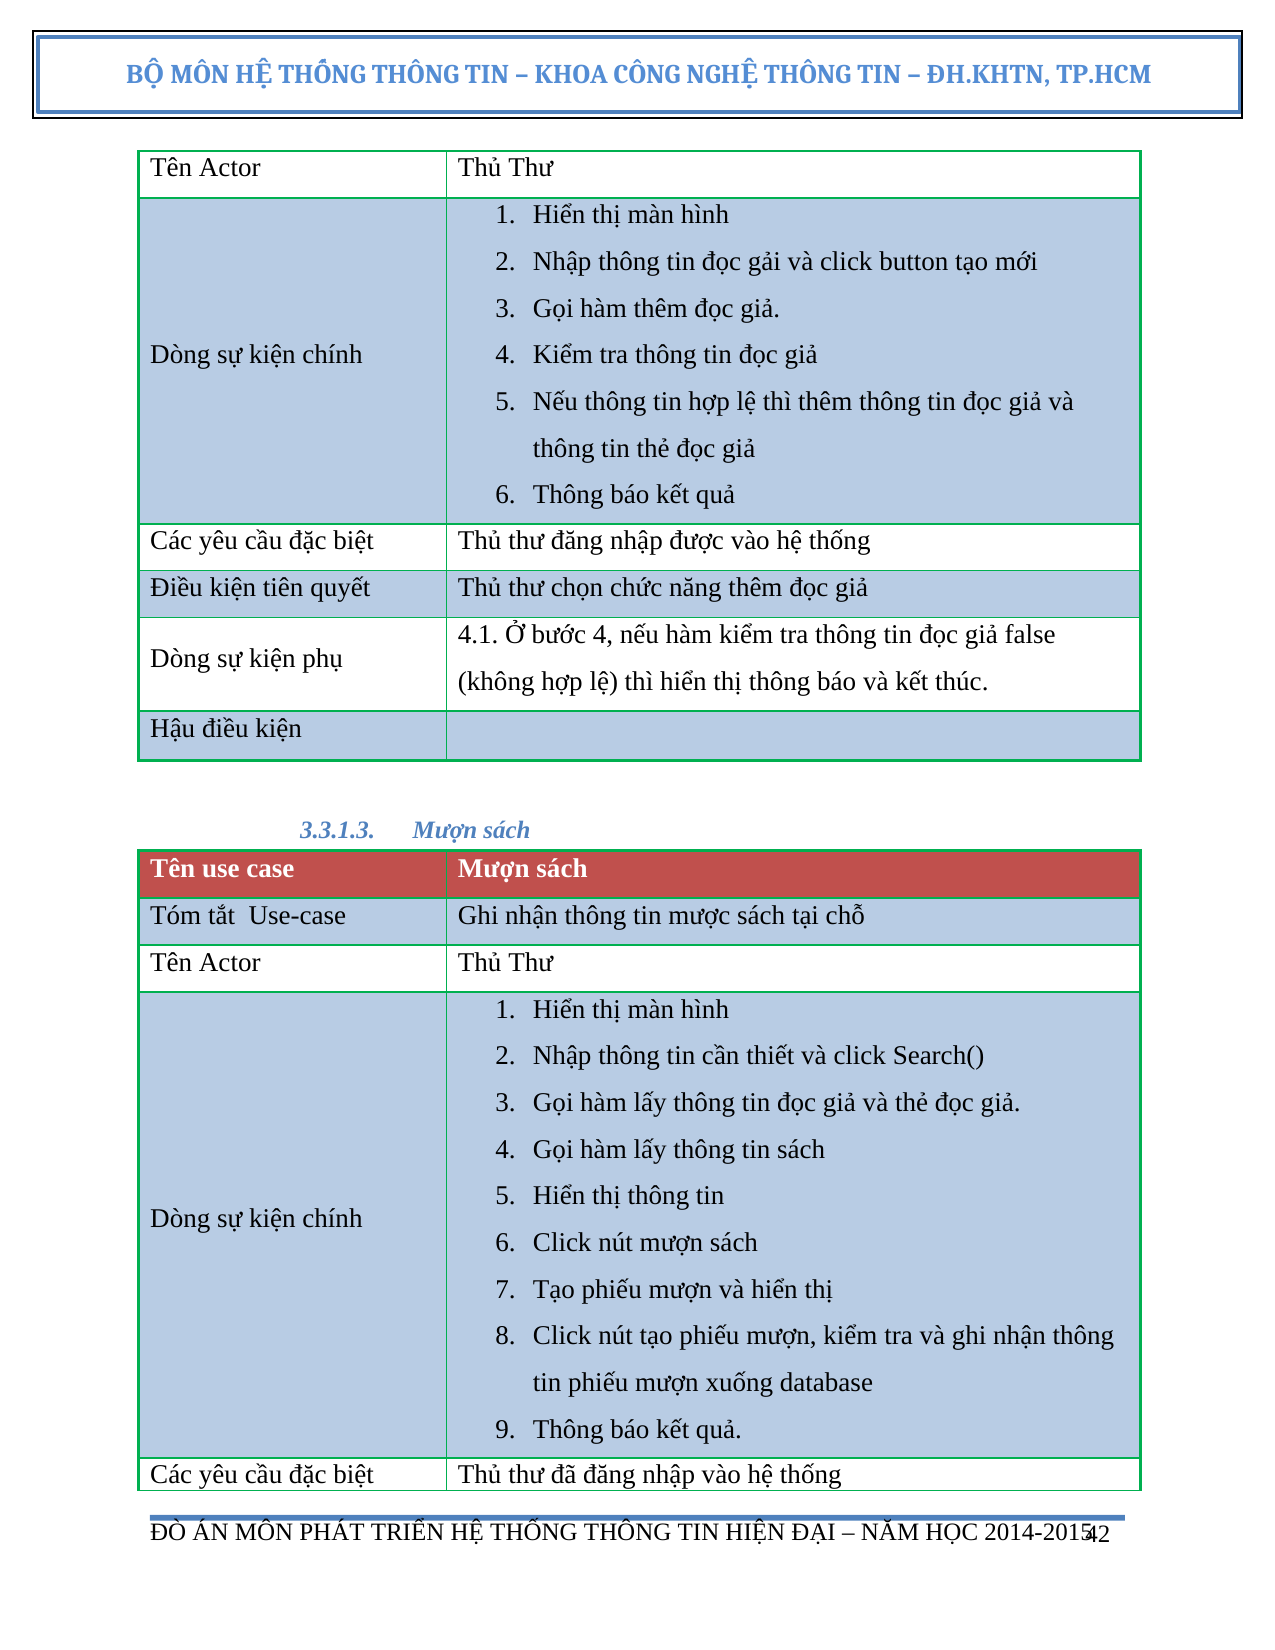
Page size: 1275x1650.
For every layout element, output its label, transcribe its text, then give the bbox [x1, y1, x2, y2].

table_cell Dòng sự kiện chính [140, 993, 446, 1457]
subtitle Mượn sách [300, 816, 1125, 844]
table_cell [447, 1459, 1139, 1490]
table_header Mượn sách [447, 852, 1139, 897]
table_cell Ghi nhận thông tin mược sách tại chỗ [447, 899, 1139, 944]
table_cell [140, 1459, 446, 1490]
table_cell Dòng sự kiện chính [140, 199, 446, 523]
table_cell 4.1. Ở bước 4, nếu hàm kiểm tra thông tin đọc giả false (không hợp lệ) thì hiển thị thông báo và kết thúc. [447, 618, 1139, 710]
table_cell Các yêu cầu đặc biệt [140, 525, 446, 570]
table_cell [447, 712, 1139, 759]
table_cell Tên Actor [140, 152, 446, 197]
table_cell Hậu điều kiện [140, 712, 446, 759]
table_cell Điều kiện tiên quyết [140, 571, 446, 617]
table_cell Thủ Thư [447, 946, 1139, 991]
table_header Tên use case [140, 852, 446, 897]
table_cell Dòng sự kiện phụ [140, 618, 446, 710]
table_cell Hiển thị màn hình Nhập thông tin cần thiết và click Search() Gọi hàm lấy thông tin đọc giả và thẻ đọc giả. Gọi hàm lấy thông tin sách Hiển thị thông tin Click nút mượn sách Tạo phiếu mượn và hiển thị Click nút tạo phiếu mượn, kiểm tra và ghi nhận thông tin phiếu mượn xuống database Thông báo kết quả. [447, 993, 1139, 1457]
table_cell Tên Actor [140, 946, 446, 991]
table_cell Thủ Thư [447, 152, 1139, 197]
table_cell Thủ thư chọn chức năng thêm đọc giả [447, 571, 1139, 617]
table_cell Hiển thị màn hình Nhập thông tin đọc gải và click button tạo mới Gọi hàm thêm đọc giả. Kiểm tra thông tin đọc giả Nếu thông tin hợp lệ thì thêm thông tin đọc giả và thông tin thẻ đọc giả Thông báo kết quả [447, 199, 1139, 523]
table_cell Tóm tắt Use-case [140, 899, 446, 944]
table_cell Thủ thư đăng nhập được vào hệ thống [447, 525, 1139, 570]
